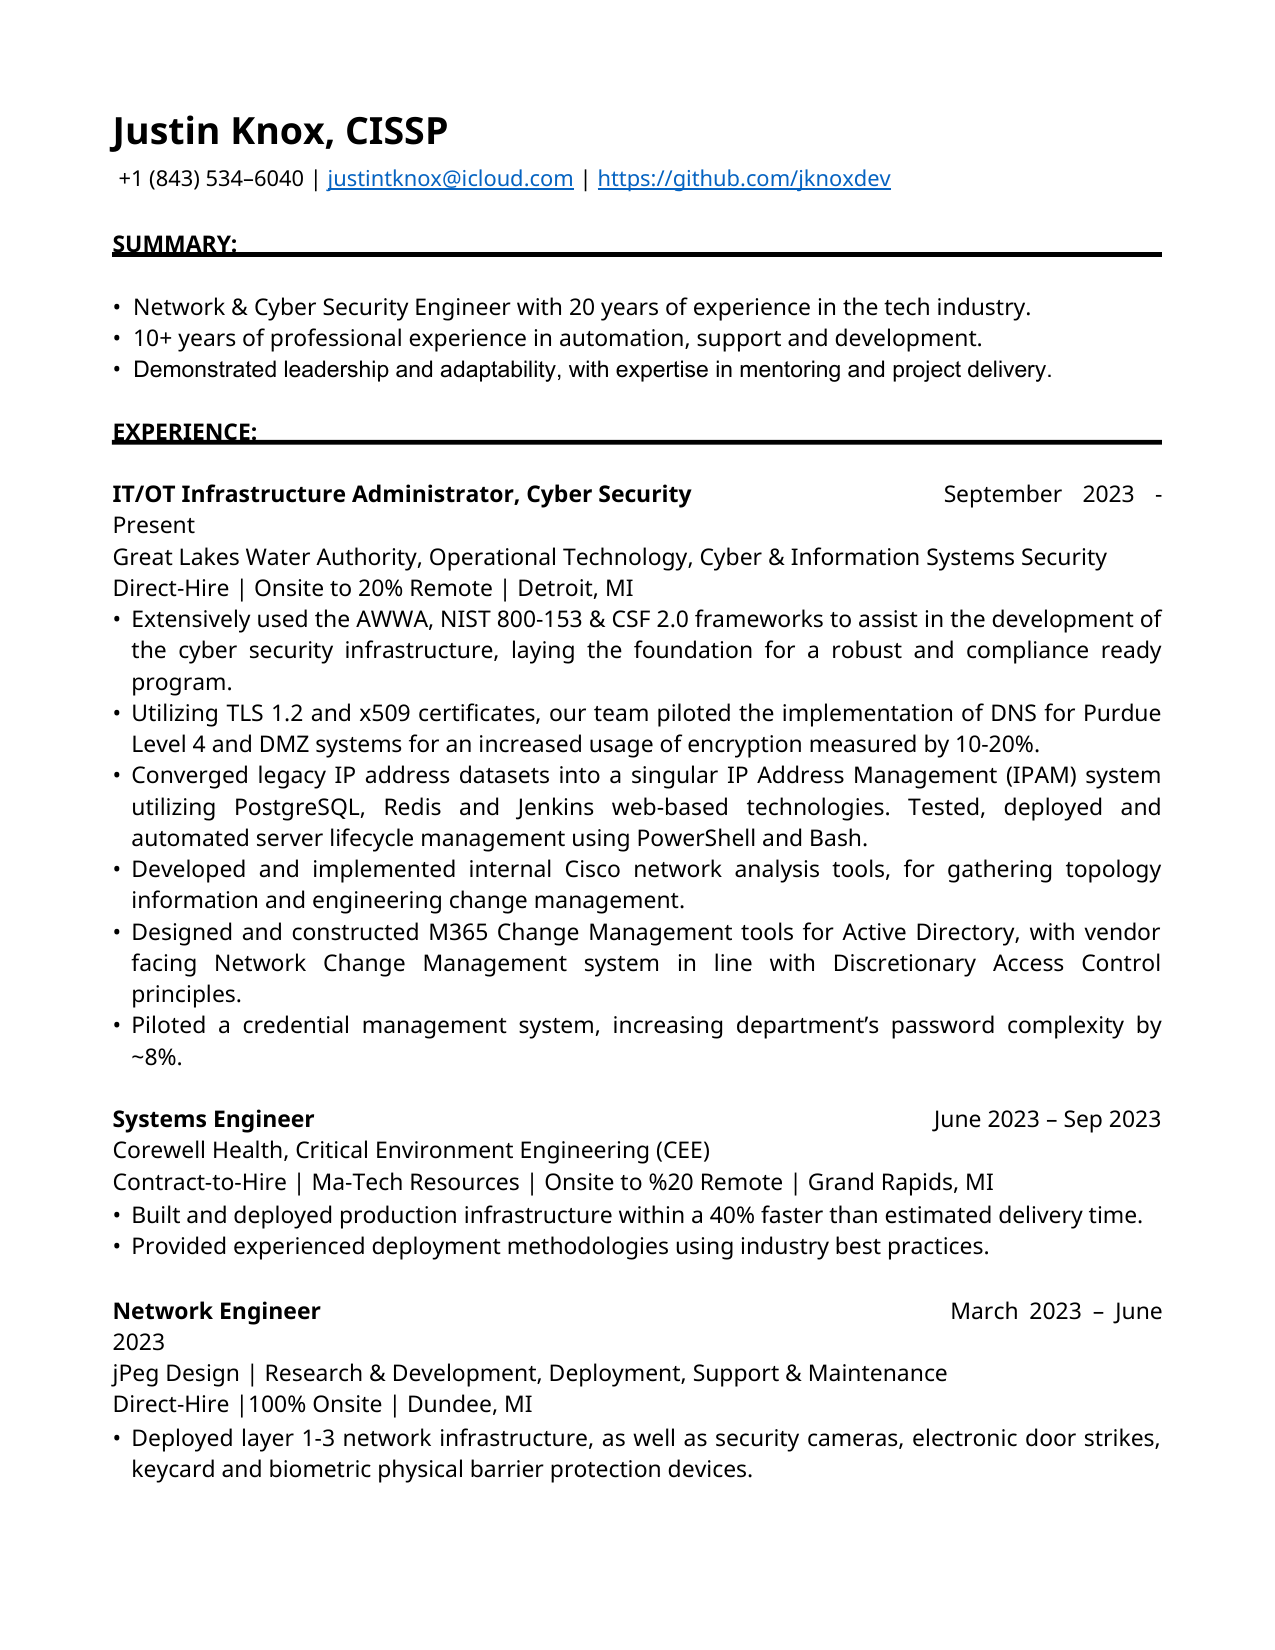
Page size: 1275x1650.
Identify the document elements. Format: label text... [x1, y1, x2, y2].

text Direct-Hire |100% Onsite | Dundee, MI [112, 1388, 1162, 1419]
text SUMMARY: [112, 228, 1162, 252]
list Deployed layer 1-3 network infrastructure, as well as security cameras, electronic door strikes, keycard and biometric physical barrier protection devices. [112, 1422, 1162, 1484]
list Built and deployed production infrastructure within a 40% faster than estimated delivery time. [112, 1199, 1162, 1230]
text Direct-Hire | Onsite to 20% Remote | Detroit, MI [112, 572, 1162, 603]
list Converged legacy IP address datasets into a singular IP Address Management (IPAM) system utilizing PostgreSQL, Redis and Jenkins web-based technologies. Tested, deployed and automated server lifecycle management using PowerShell and Bash. [112, 759, 1162, 853]
text • Demonstrated leadership and adaptability, with expertise in mentoring and project delivery. [112, 353, 1162, 384]
list Extensively used the AWWA, NIST 800-153 & CSF 2.0 frameworks to assist in the development of the cyber security infrastructure, laying the foundation for a robust and compliance ready program. [112, 603, 1162, 697]
text Contract-to-Hire | Ma-Tech Resources | Onsite to %20 Remote | Grand Rapids, MI [112, 1165, 1162, 1197]
text • Network & Cyber Security Engineer with 20 years of experience in the tech industry. [112, 290, 1162, 322]
text jPeg Design | Research & Development, Deployment, Support & Maintenance [112, 1357, 1162, 1388]
text IT/OT Infrastructure Administrator, Cyber Security September 2023 - Present [112, 478, 1162, 540]
text Corewell Health, Critical Environment Engineering (CEE) [112, 1134, 1162, 1165]
list Utilizing TLS 1.2 and x509 certificates, our team piloted the implementation of DNS for Purdue Level 4 and DMZ systems for an increased usage of encryption measured by 10-20%. [112, 697, 1162, 759]
text Systems Engineer June 2023 –​ Sep 2023​ [112, 1103, 934, 1134]
text EXPERIENCE: [112, 415, 1162, 439]
list Designed and constructed M365 Change Management tools for Active Directory, with vendor facing Network Change Management system in line with Discretionary Access Control principles. [112, 915, 1162, 1009]
text • 10+ years of professional experience in automation, support and development. [112, 322, 1162, 353]
text Great Lakes Water Authority, Operational Technology, Cyber & Information Systems Security [112, 540, 1162, 572]
text Network Engineer March 2023 –​ June 2023​ [112, 1294, 1162, 1357]
list Developed and implemented internal Cisco network analysis tools, for gathering topology information and engineering change management. [112, 853, 1162, 915]
list Provided experienced deployment methodologies using industry best practices. [112, 1230, 1162, 1261]
list Piloted a credential management system, increasing department’s password complexity by ~8%. [112, 1009, 1162, 1072]
